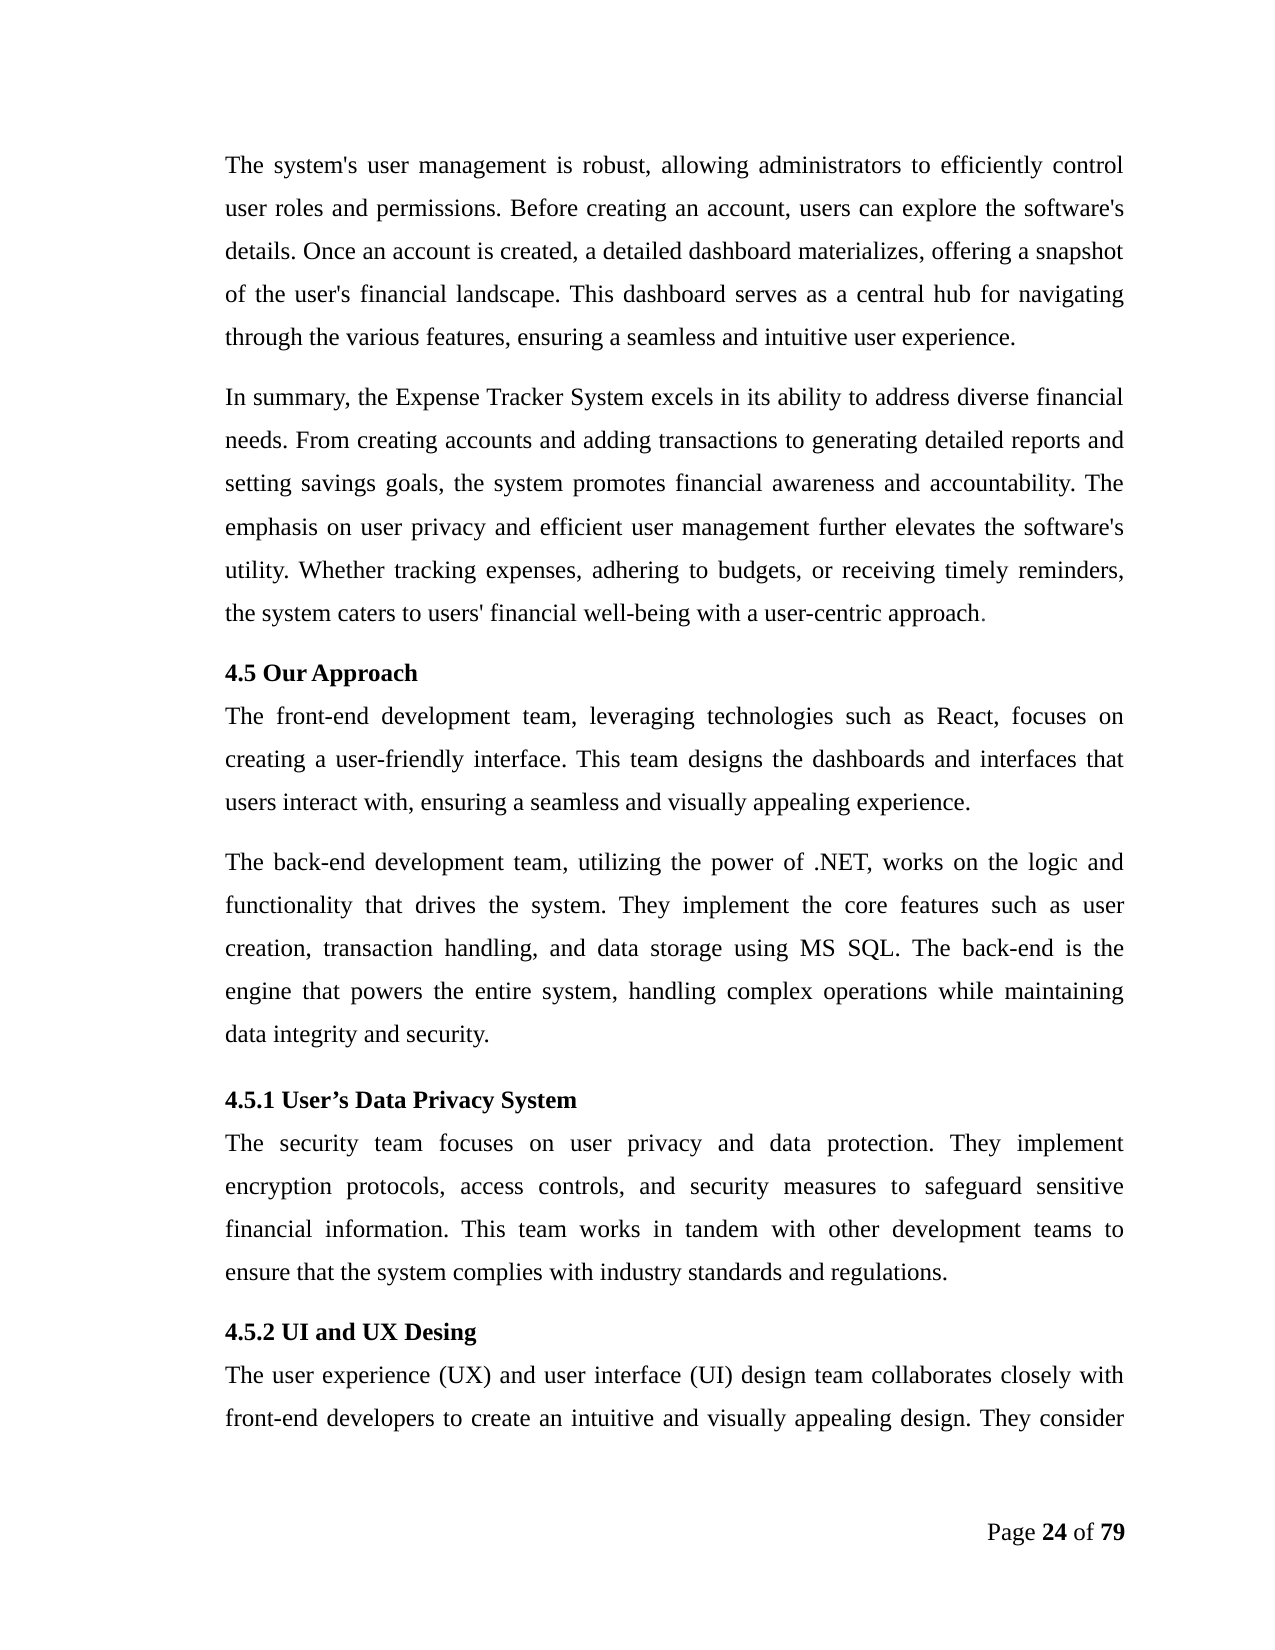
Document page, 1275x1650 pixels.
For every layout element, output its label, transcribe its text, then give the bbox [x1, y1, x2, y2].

subtitle 4.5 Our Approach [225, 658, 1125, 686]
text The back-end development team, utilizing the power of .NET, works on the logic and functionality that drives the system. They implement the core features such as user creation, transaction handling, and data storage using MS SQL. The back-end is the engine that powers the entire system, handling complex operations while maintaining data integrity and security. [225, 847, 1125, 1048]
subtitle 4.5.2 UI and UX Desing [225, 1317, 1125, 1346]
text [225, 1360, 1125, 1432]
text The front-end development team, leveraging technologies such as React, focuses on creating a user-friendly interface. This team designs the dashboards and interfaces that users interact with, ensuring a seamless and visually appealing experience. [225, 701, 1125, 816]
text The system's user management is robust, allowing administrators to efficiently control user roles and permissions. Before creating an account, users can explore the software's details. Once an account is created, a detailed dashboard materializes, offering a snapshot of the user's financial landscape. This dashboard serves as a central hub for navigating through the various features, ensuring a seamless and intuitive user experience. [225, 150, 1125, 351]
text In summary, the Expense Tracker System excels in its ability to address diverse financial needs. From creating accounts and adding transactions to generating detailed reports and setting savings goals, the system promotes financial awareness and accountability. The emphasis on user privacy and efficient user management further elevates the software's utility. Whether tracking expenses, adhering to budgets, or receiving timely reminders, the system caters to users' financial well-being with a user-centric approach. [225, 382, 1125, 627]
text The security team focuses on user privacy and data protection. They implement encryption protocols, access controls, and security measures to safeguard sensitive financial information. This team works in tandem with other development teams to ensure that the system complies with industry standards and regulations. [225, 1128, 1125, 1286]
subtitle 4.5.1 User’s Data Privacy System [225, 1085, 1125, 1113]
